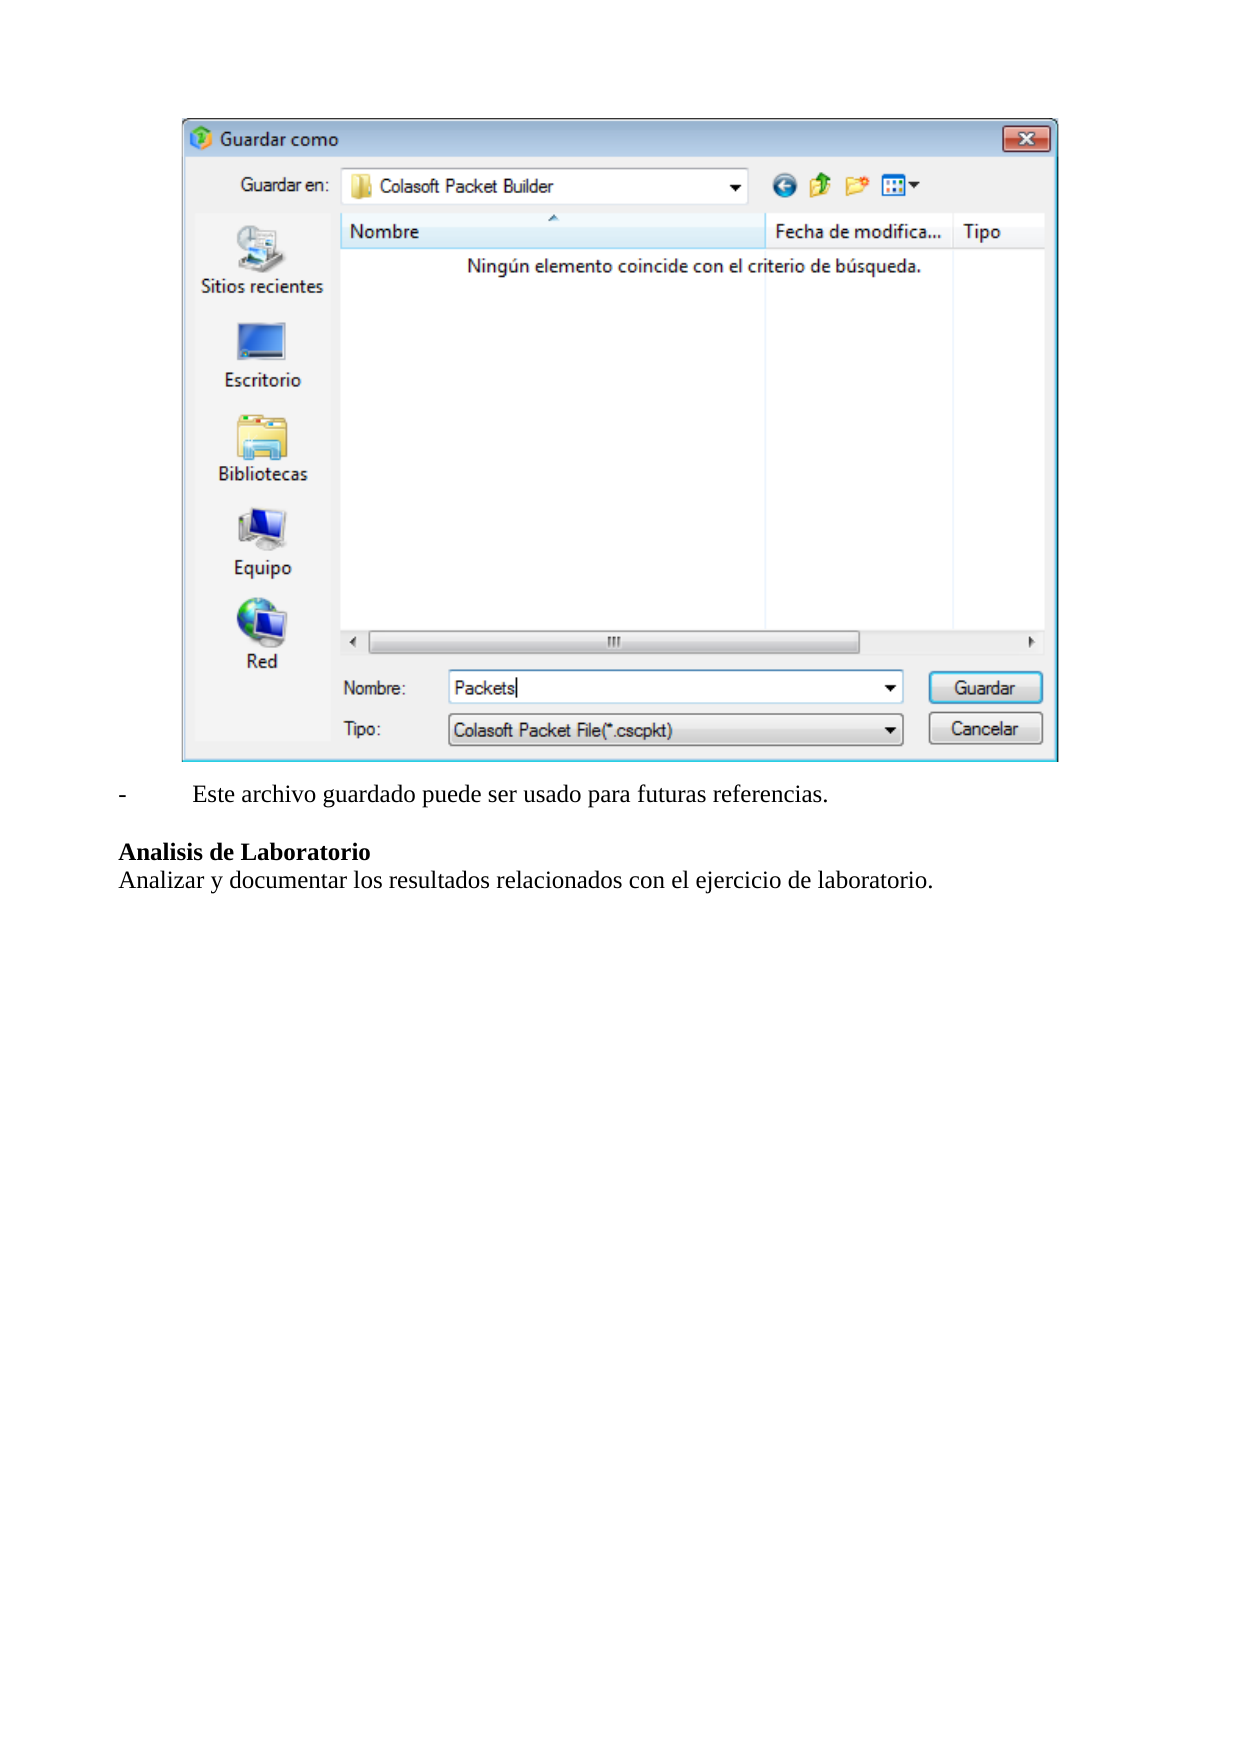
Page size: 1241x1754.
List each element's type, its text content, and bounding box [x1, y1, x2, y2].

text - Este archivo guardado puede ser usado para futuras referencias. [118, 779, 1122, 808]
text Analisis de Laboratorio [118, 837, 1122, 866]
picture [181, 118, 1059, 762]
text Analizar y documentar los resultados relacionados con el ejercicio de laboratorio. [118, 866, 1122, 894]
